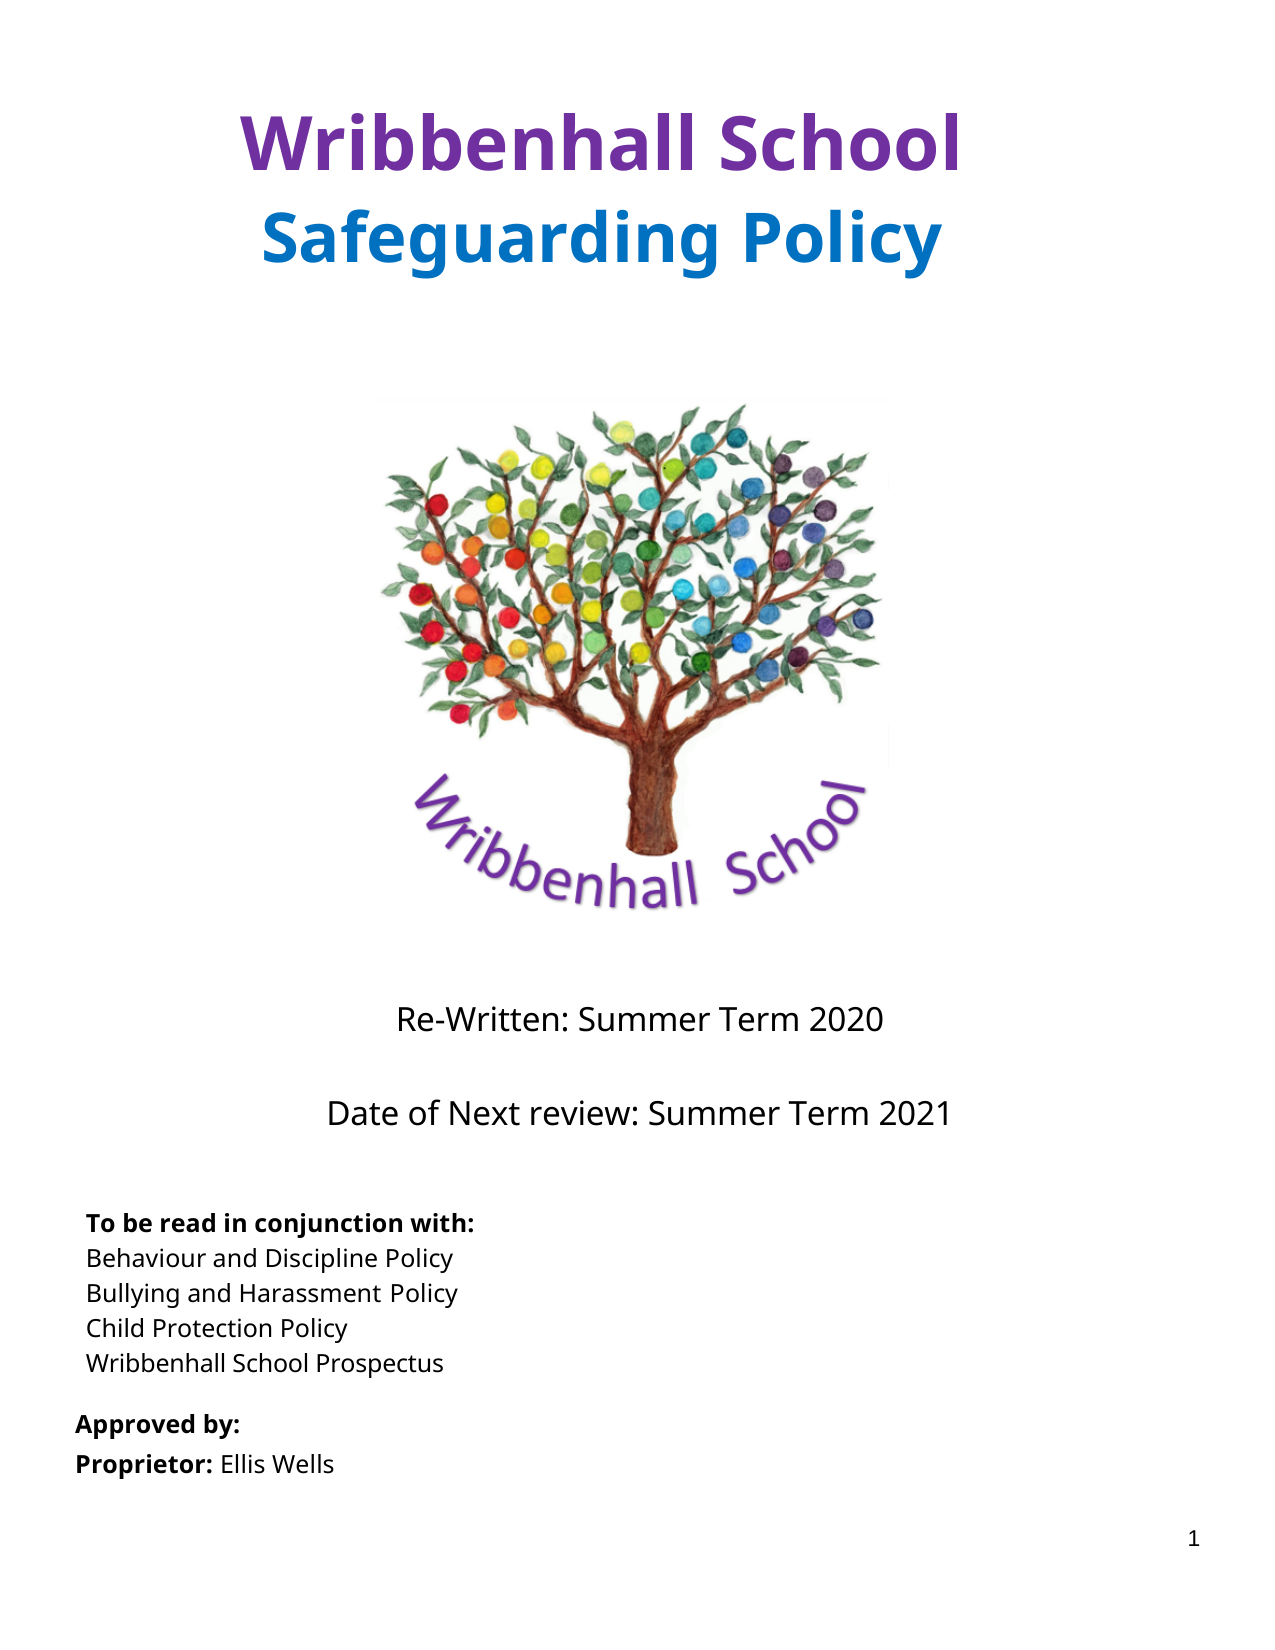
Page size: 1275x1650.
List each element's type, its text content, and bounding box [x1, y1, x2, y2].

text Wribbenhall School [75, 101, 1128, 191]
text Safeguarding Policy [75, 191, 1128, 281]
text Proprietor: Ellis Wells [75, 1447, 1177, 1481]
text Re-Written: Summer Term 2020 [86, 996, 1195, 1041]
text Behaviour and Discipline Policy [86, 1241, 636, 1275]
text Wribbenhall School Prospectus [86, 1346, 636, 1380]
text Approved by: [75, 1407, 1177, 1441]
text Date of Next review: Summer Term 2021 [86, 1089, 1195, 1135]
picture [375, 396, 900, 920]
text To be read in conjunction with: [86, 1206, 636, 1240]
text Child Protection Policy [86, 1311, 636, 1345]
text Bullying and Harassment Policy [86, 1276, 636, 1310]
